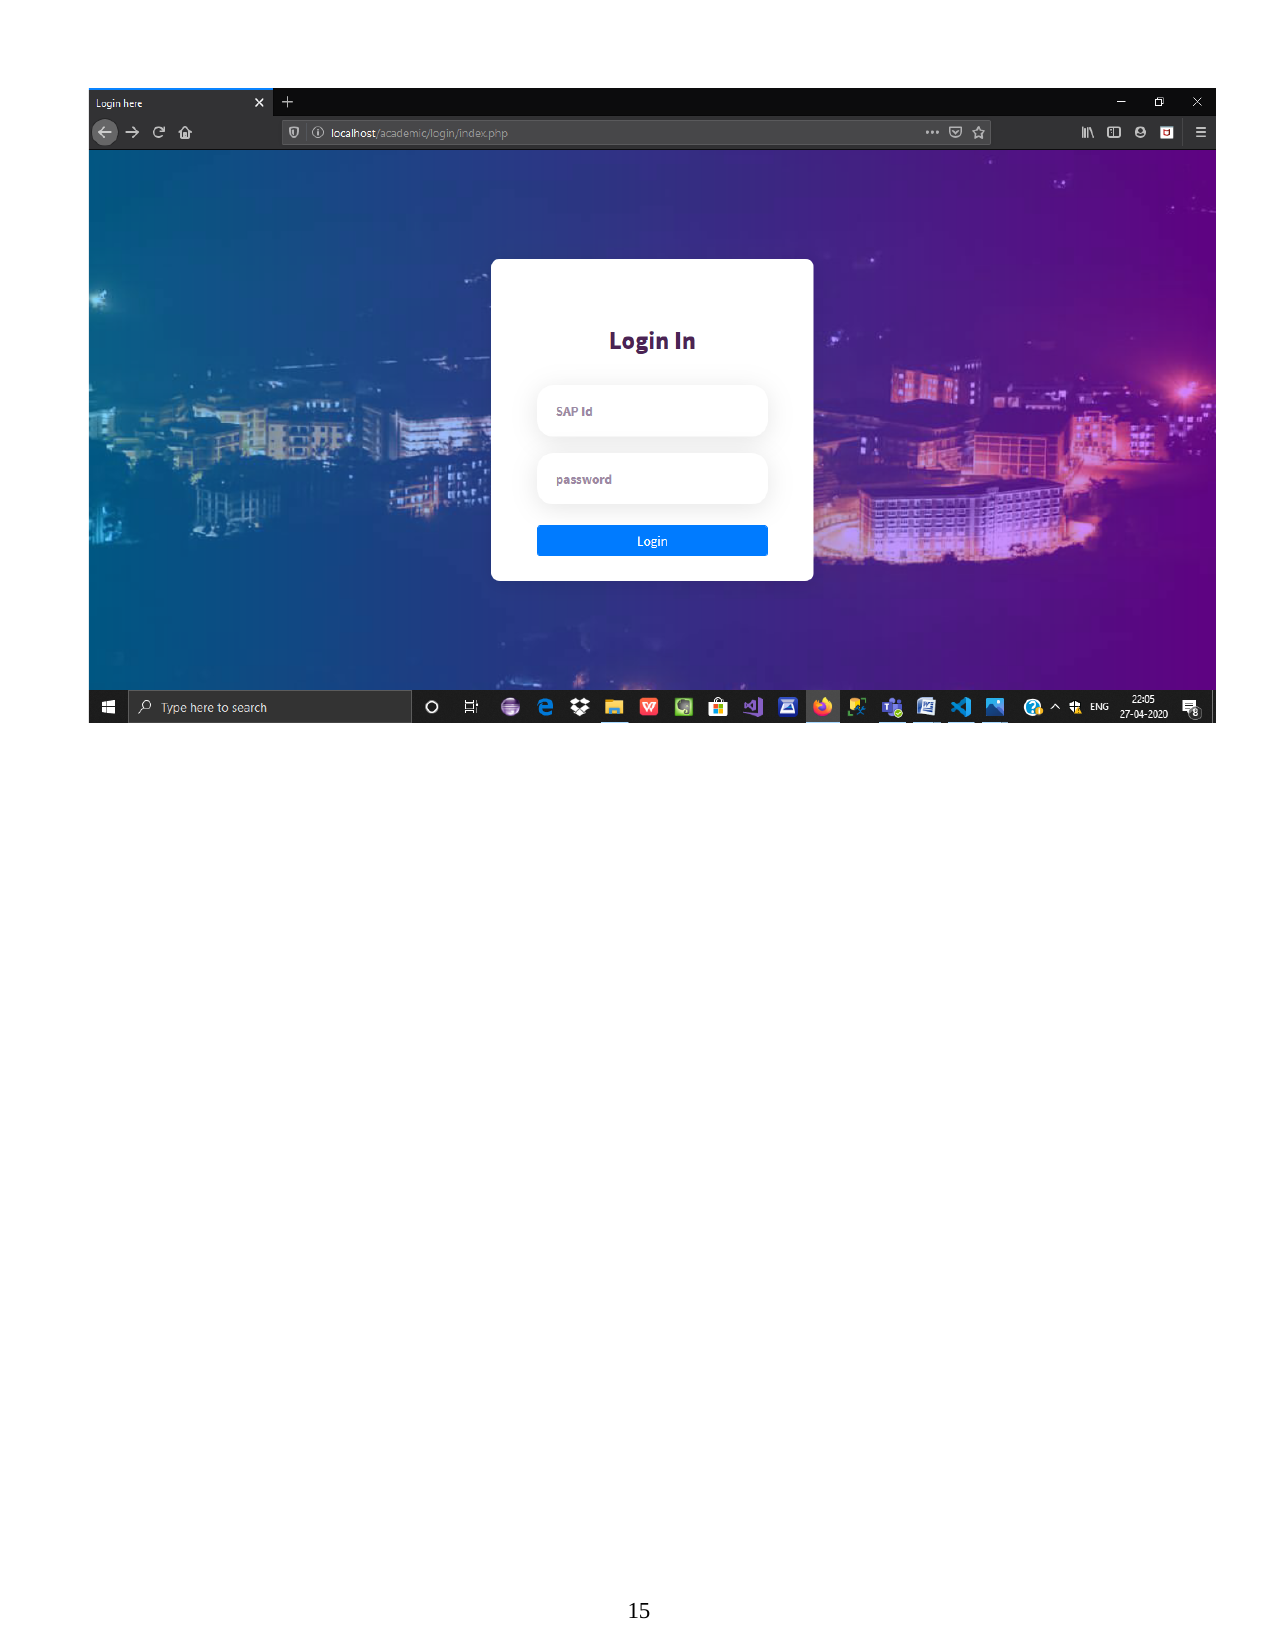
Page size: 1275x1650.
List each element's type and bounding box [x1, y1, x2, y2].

picture [88, 88, 1216, 723]
picture [100, 466, 105, 481]
